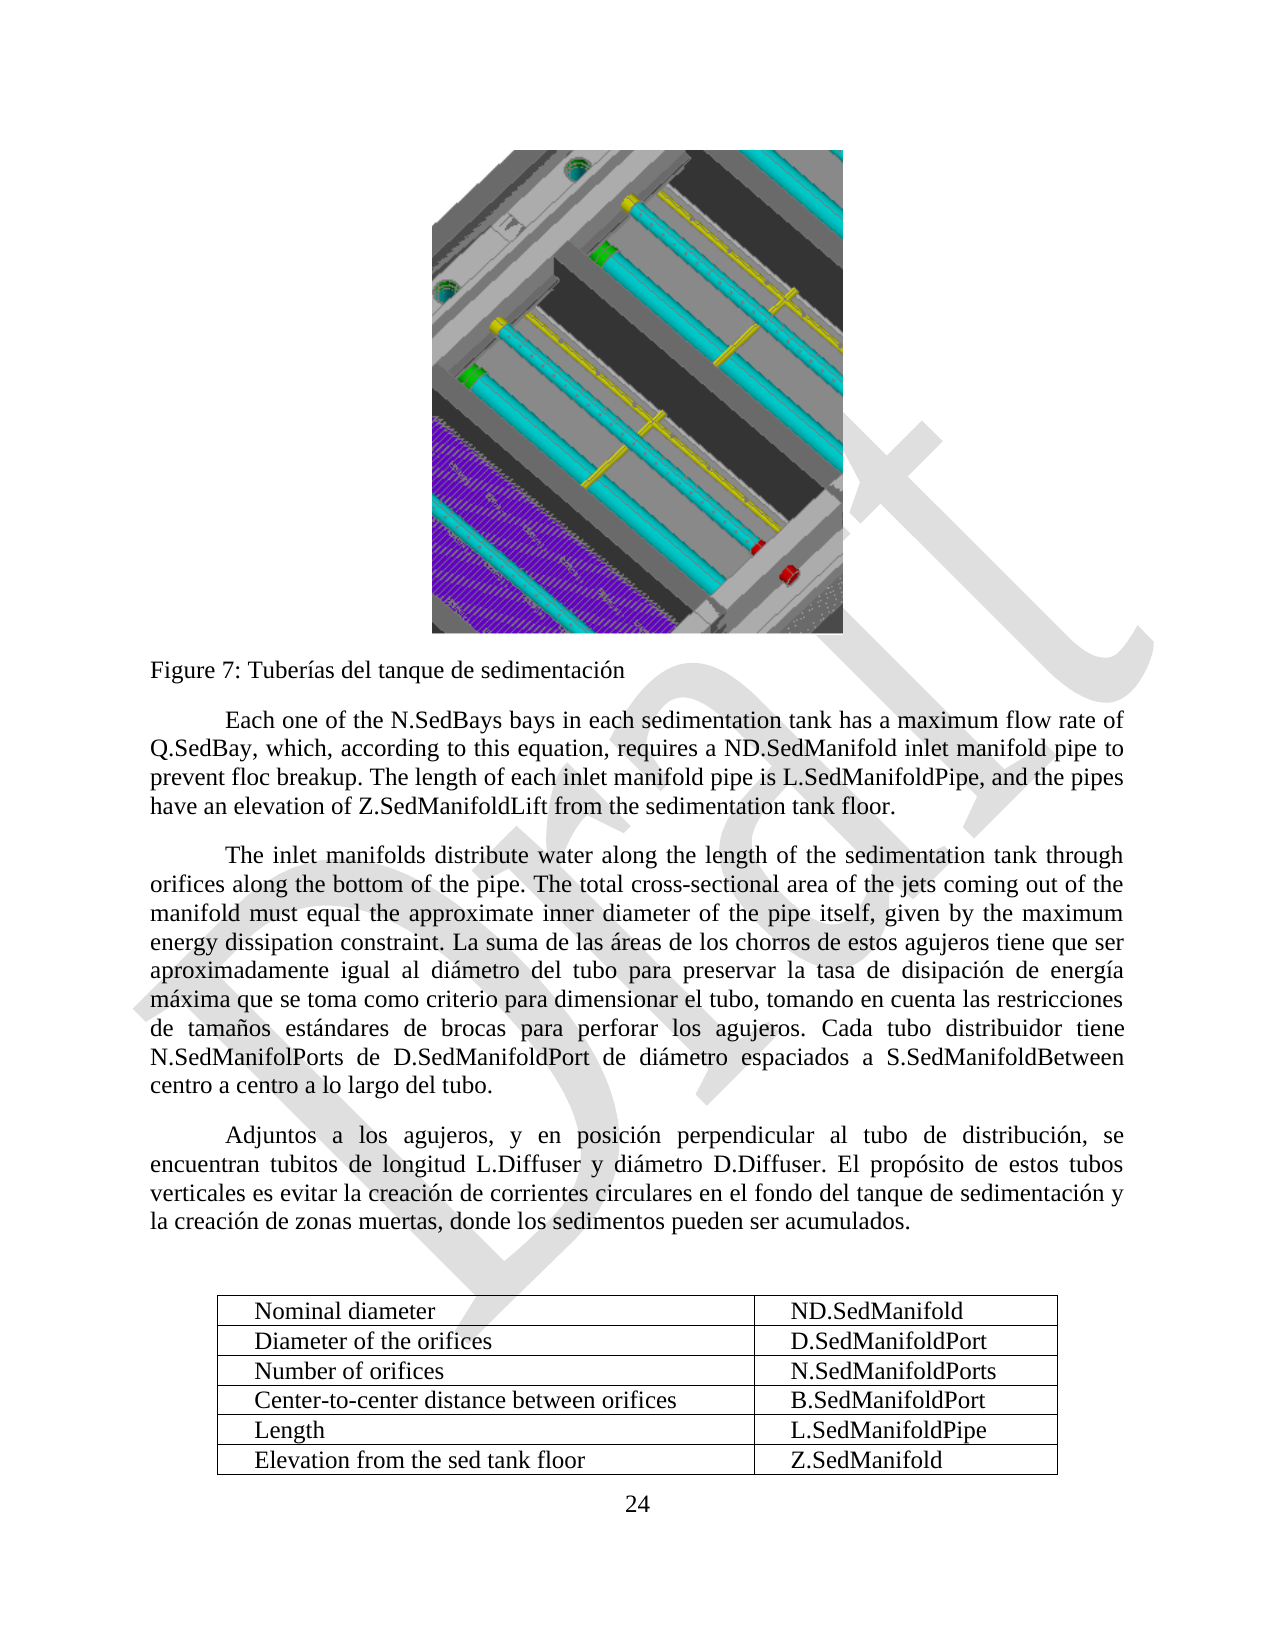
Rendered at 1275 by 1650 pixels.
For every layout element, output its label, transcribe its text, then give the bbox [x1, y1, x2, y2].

table_cell B.SedManifoldPort [755, 1386, 1057, 1414]
table_cell N.SedManifoldPorts [755, 1356, 1057, 1384]
text Adjuntos a los agujeros, y en posición perpendicular al tubo de distribución, se encuentran tubitos de longitud L.Diffuser y diámetro D.Diffuser. El propósito de estos tubos verticales es evitar la creación de corrientes circulares en el fondo del tanque de sedimentación y la creación de zonas muertas, donde los sedimentos pueden ser acumulados. [150, 1120, 1125, 1235]
table_cell Elevation from the sed tank floor [218, 1445, 754, 1474]
table_cell Length [218, 1415, 754, 1444]
table_cell Diameter of the orifices [218, 1326, 754, 1355]
table_header ND.SedManifold [755, 1296, 1057, 1325]
picture [432, 150, 843, 635]
table_cell L.SedManifoldPipe [755, 1415, 1057, 1444]
text Each one of the N.SedBays bays in each sedimentation tank has a maximum flow rate of Q.SedBay, which, according to this equation, requires a ND.SedManifold inlet manifold pipe to prevent floc breakup. The length of each inlet manifold pipe is L.SedManifoldPipe, and the pipes have an elevation of Z.SedManifoldLift from the sedimentation tank floor. [150, 705, 1125, 820]
text The inlet manifolds distribute water along the length of the sedimentation tank through orifices along the bottom of the pipe. The total cross-sectional area of the jets coming out of the manifold must equal the approximate inner diameter of the pipe itself, given by the maximum energy dissipation constraint. La suma de las áreas de los chorros de estos agujeros tiene que ser aproximadamente igual al diámetro del tubo para preservar la tasa de disipación de energía máxima que se toma como criterio para dimensionar el tubo, tomando en cuenta las restricciones de tamaños estándares de brocas para perforar los agujeros. Cada tubo distribuidor tiene N.SedManifolPorts de D.SedManifoldPort de diámetro espaciados a S.SedManifoldBetween centro a centro a lo largo del tubo. [150, 841, 1125, 1099]
table_cell Center-to-center distance between orifices [218, 1386, 754, 1414]
table_cell Number of orifices [218, 1356, 754, 1384]
table_cell Z.SedManifold [755, 1445, 1057, 1474]
table_cell D.SedManifoldPort [755, 1326, 1057, 1355]
table_header Nominal diameter [218, 1296, 754, 1325]
